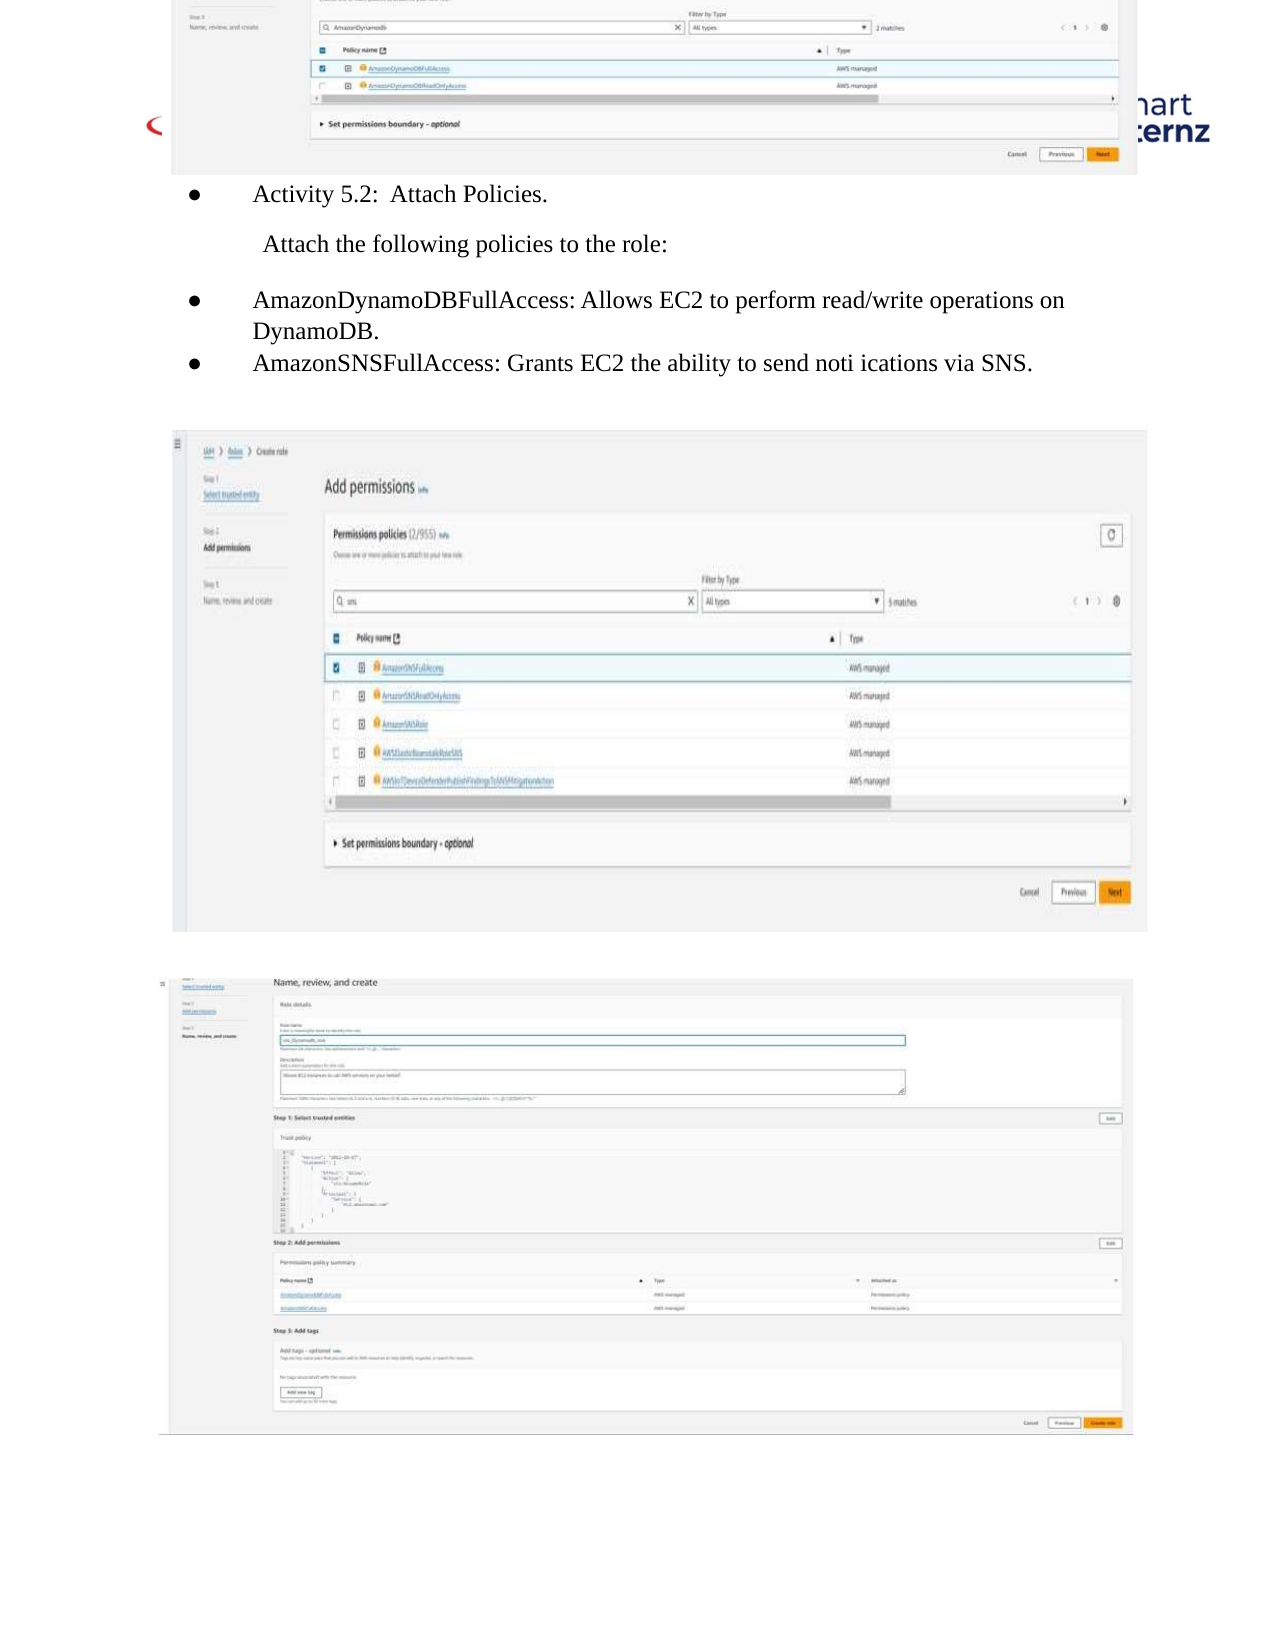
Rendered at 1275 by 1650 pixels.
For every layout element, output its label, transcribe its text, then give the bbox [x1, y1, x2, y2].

list Activity 5.2: Attach Policies. [187, 175, 1129, 208]
picture [143, 0, 1215, 175]
list AmazonDynamoDBFullAccess: Allows EC2 to perform read/write operations on DynamoDB. [187, 285, 1129, 345]
text Attach the following policies to the role: [262, 229, 1127, 258]
picture [158, 978, 1134, 1435]
list AmazonSNSFullAccess: Grants EC2 the ability to send noti ications via SNS. [187, 348, 1129, 376]
picture [172, 430, 1148, 932]
